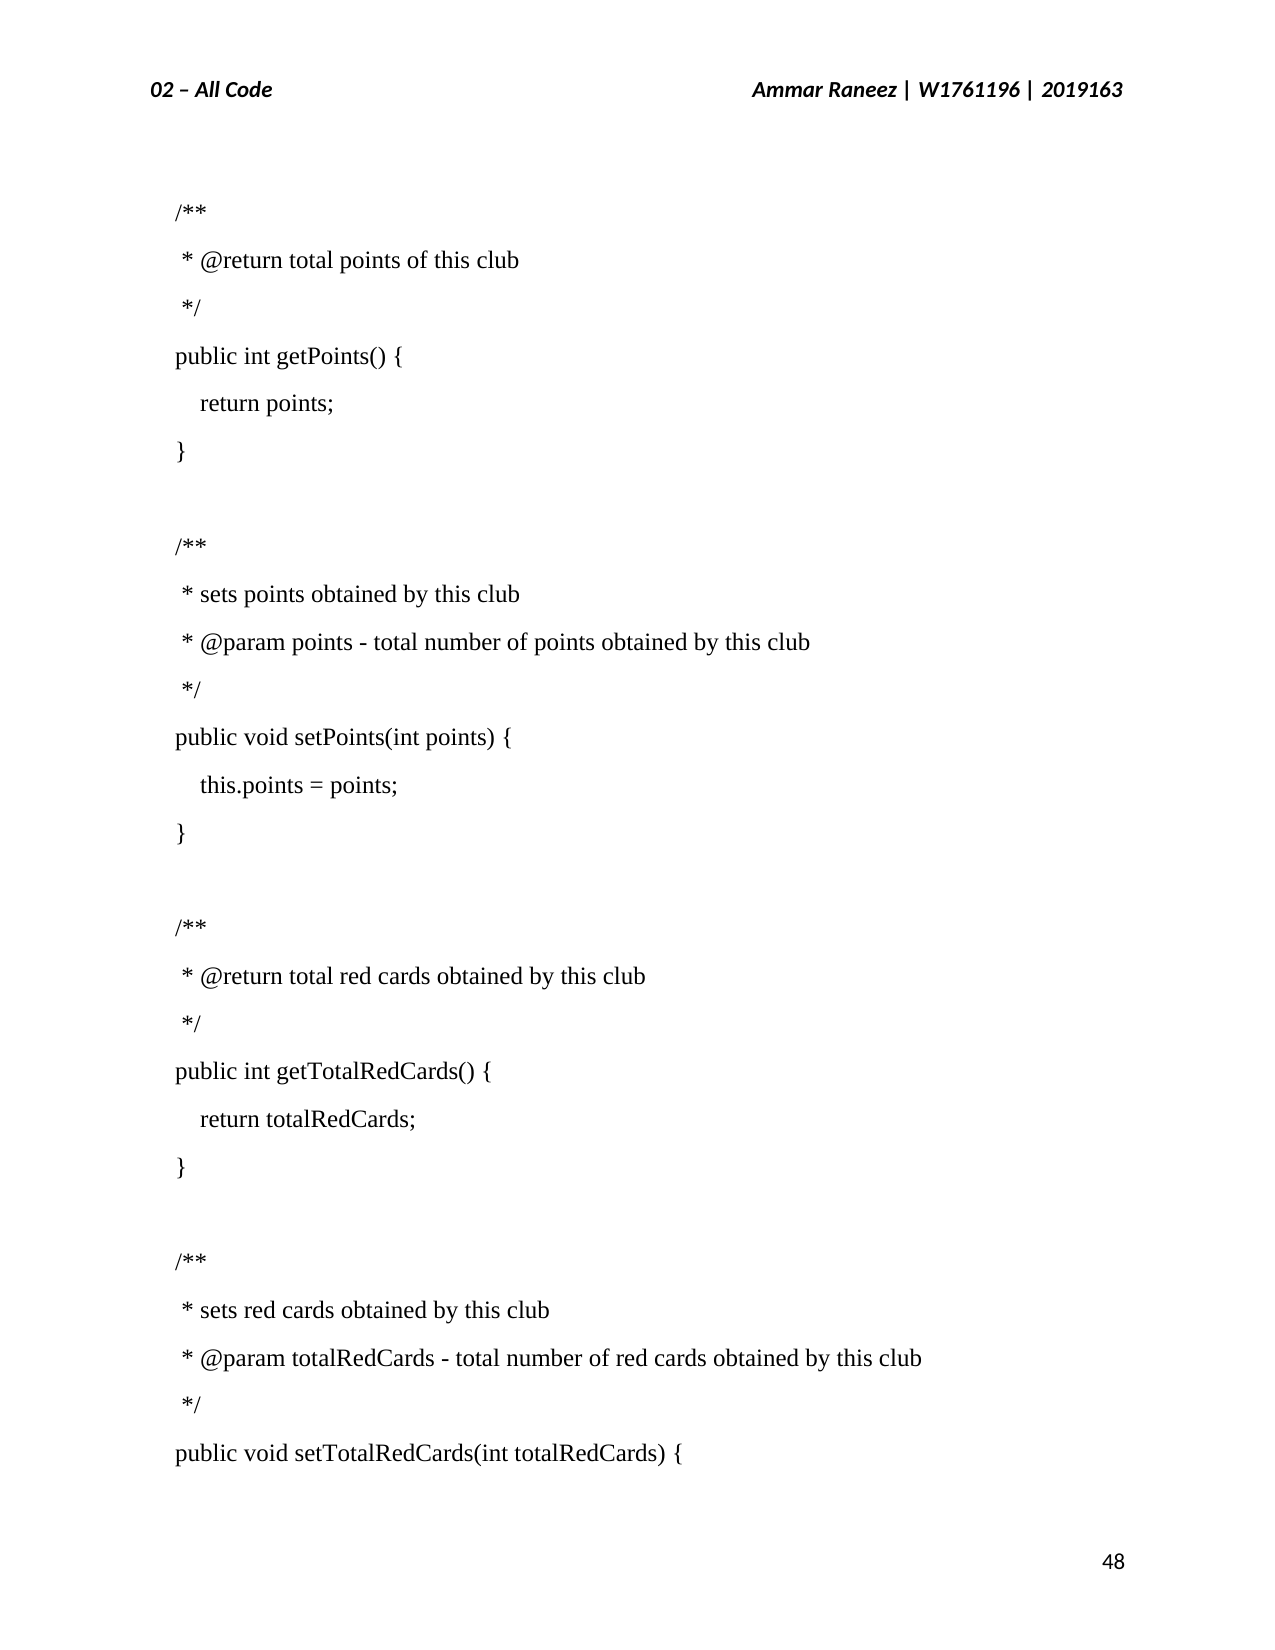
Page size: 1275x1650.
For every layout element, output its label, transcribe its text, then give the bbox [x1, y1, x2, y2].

text * @return total red cards obtained by this club [150, 961, 1125, 990]
text /** [150, 532, 1125, 560]
text * @return total points of this club [150, 245, 1125, 274]
text public int getPoints() { [150, 341, 1125, 369]
text } [150, 818, 1125, 847]
text /** [150, 913, 1125, 942]
text */ [150, 675, 1125, 703]
text * sets red cards obtained by this club [150, 1295, 1125, 1324]
text public void setTotalRedCards(int totalRedCards) { [150, 1438, 1125, 1467]
text this.points = points; [150, 770, 1125, 799]
text /** [150, 1247, 1125, 1276]
text return totalRedCards; [150, 1104, 1125, 1133]
text } [150, 1152, 1125, 1181]
text public int getTotalRedCards() { [150, 1056, 1125, 1085]
text public void setPoints(int points) { [150, 722, 1125, 751]
text return points; [150, 388, 1125, 417]
text */ [150, 1009, 1125, 1037]
text } [150, 436, 1125, 465]
text * sets points obtained by this club [150, 579, 1125, 608]
text */ [150, 1390, 1125, 1419]
text * @param totalRedCards - total number of red cards obtained by this club [150, 1343, 1125, 1371]
text */ [150, 293, 1125, 322]
text /** [150, 198, 1125, 226]
text * @param points - total number of points obtained by this club [150, 627, 1125, 656]
